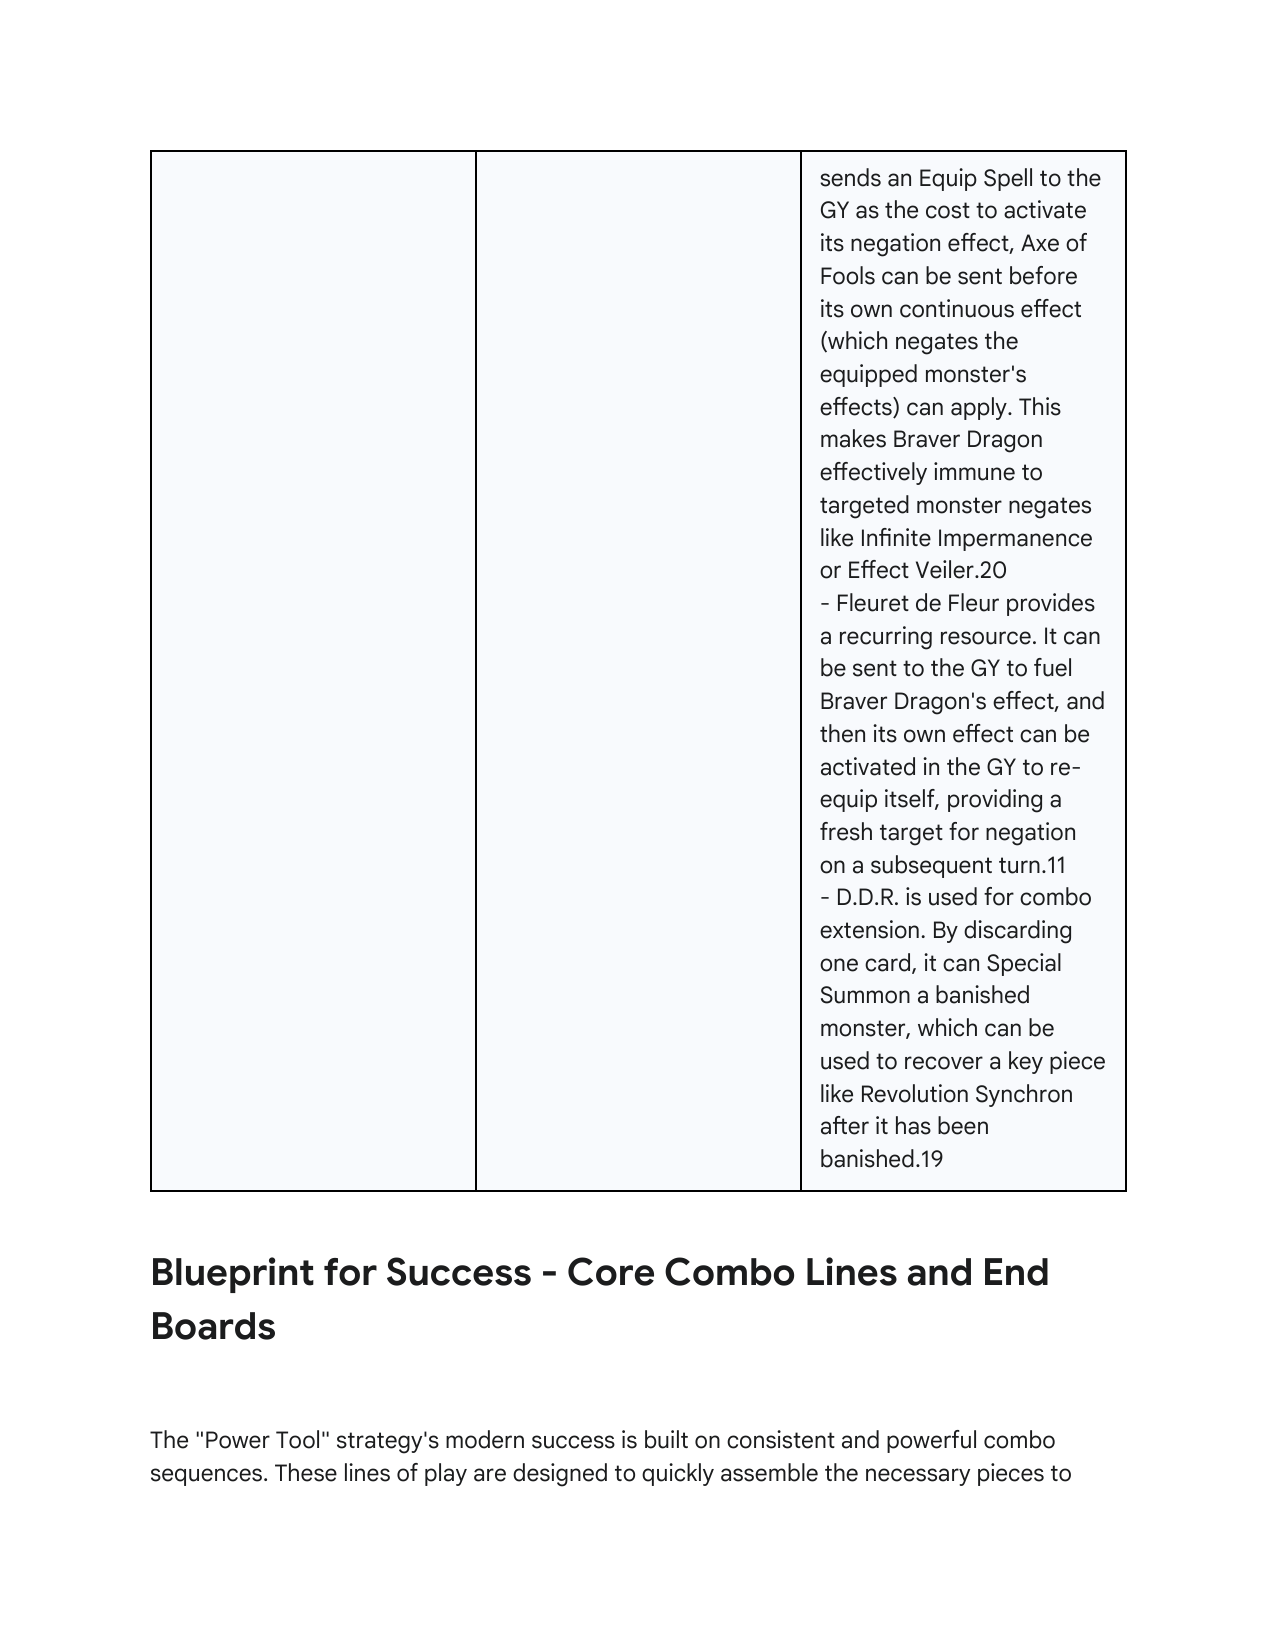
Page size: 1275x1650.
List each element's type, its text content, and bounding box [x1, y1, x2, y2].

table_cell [152, 152, 475, 1190]
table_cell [477, 152, 800, 1190]
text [150, 1427, 1125, 1488]
subtitle Blueprint for Success - Core Combo Lines and End Boards [150, 1249, 1125, 1350]
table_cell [802, 152, 1125, 1190]
